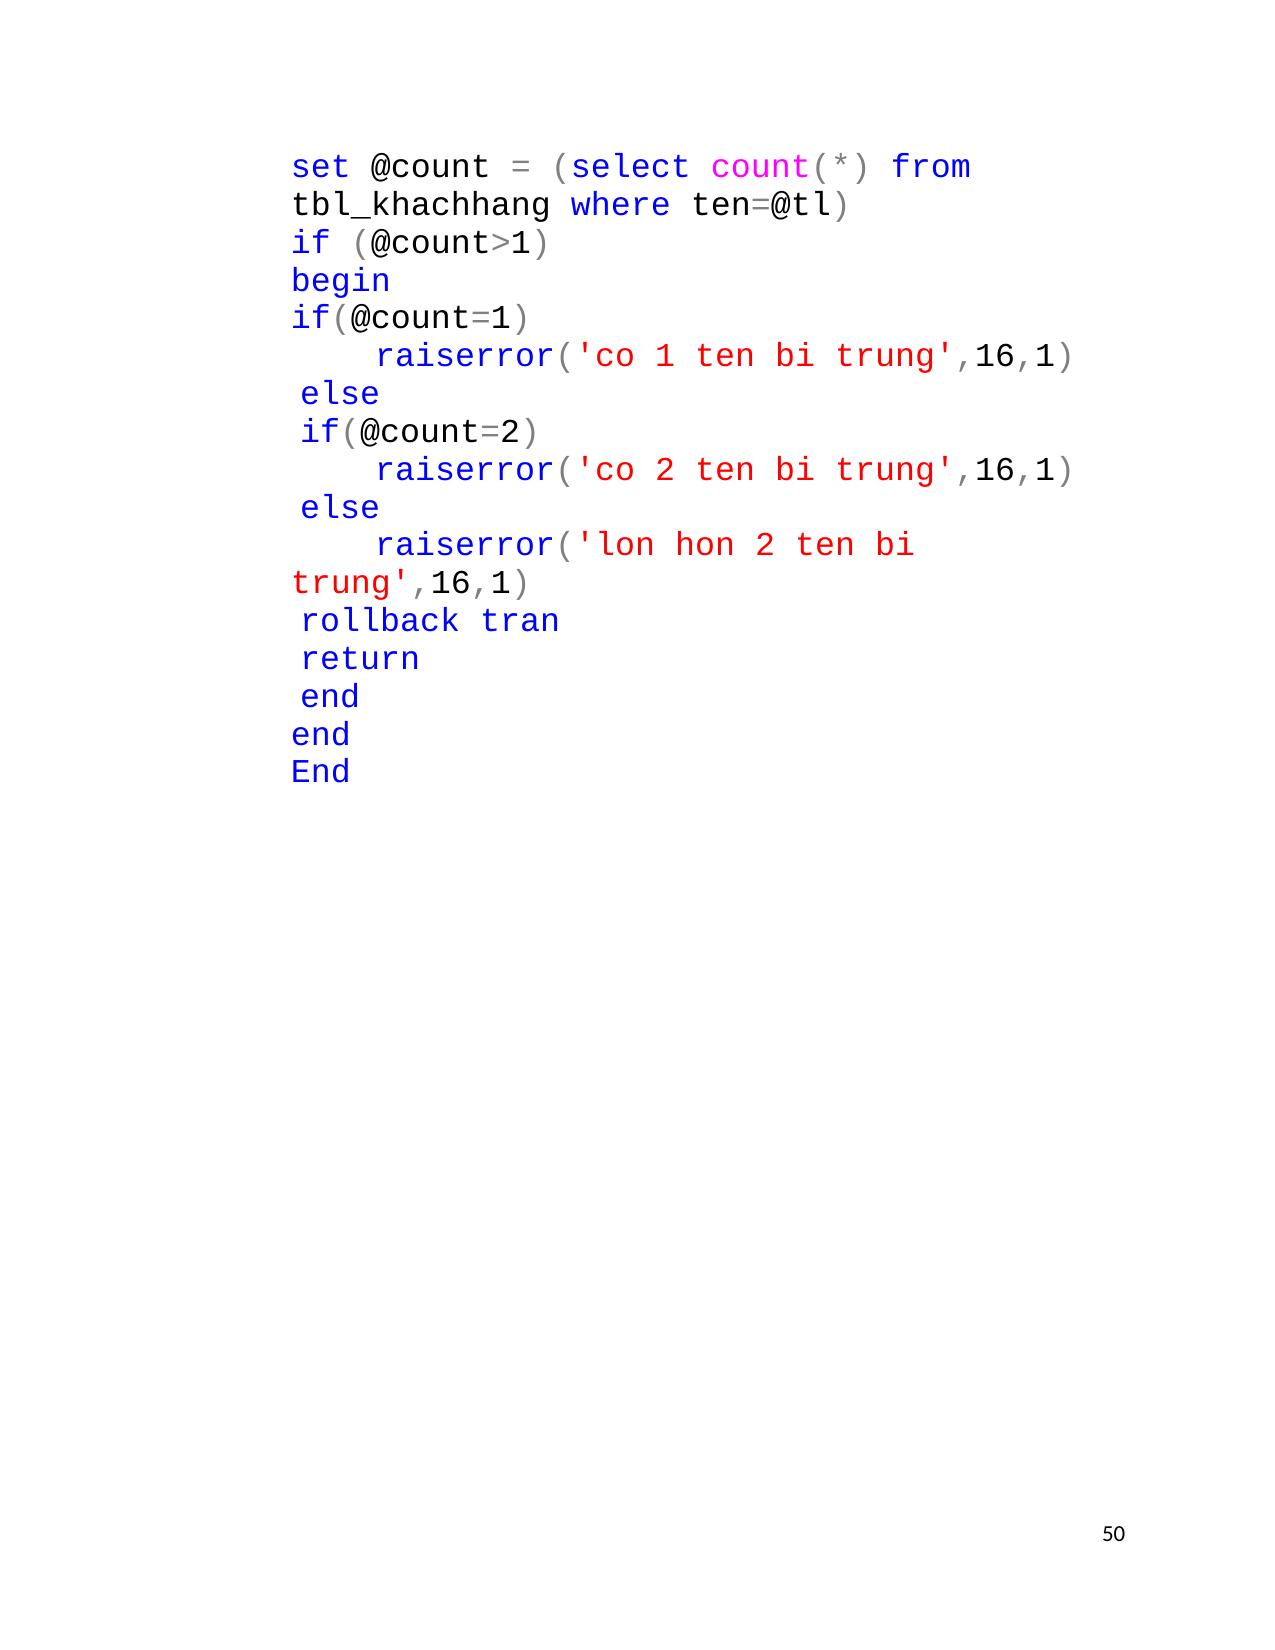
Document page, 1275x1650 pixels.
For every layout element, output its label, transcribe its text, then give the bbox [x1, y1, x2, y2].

text else [291, 490, 1125, 528]
text end [291, 717, 1125, 755]
text return [291, 642, 1125, 679]
text raiserror('co 2 ten bi trung',16,1) [291, 452, 1125, 490]
text begin [291, 263, 1125, 301]
text raiserror('lon hon 2 ten bi trung',16,1) [291, 528, 1125, 604]
text end [291, 679, 1125, 717]
text rollback tran [291, 604, 1125, 642]
text End [291, 755, 1125, 793]
text if (@count>1) [291, 226, 1125, 263]
text set @count = (select count(*) from tbl_khachhang where ten=@tl) [291, 150, 1125, 226]
text if(@count=2) [291, 415, 1125, 452]
text else [291, 377, 1125, 415]
text raiserror('co 1 ten bi trung',16,1) [291, 339, 1125, 377]
text if(@count=1) [291, 301, 1125, 339]
